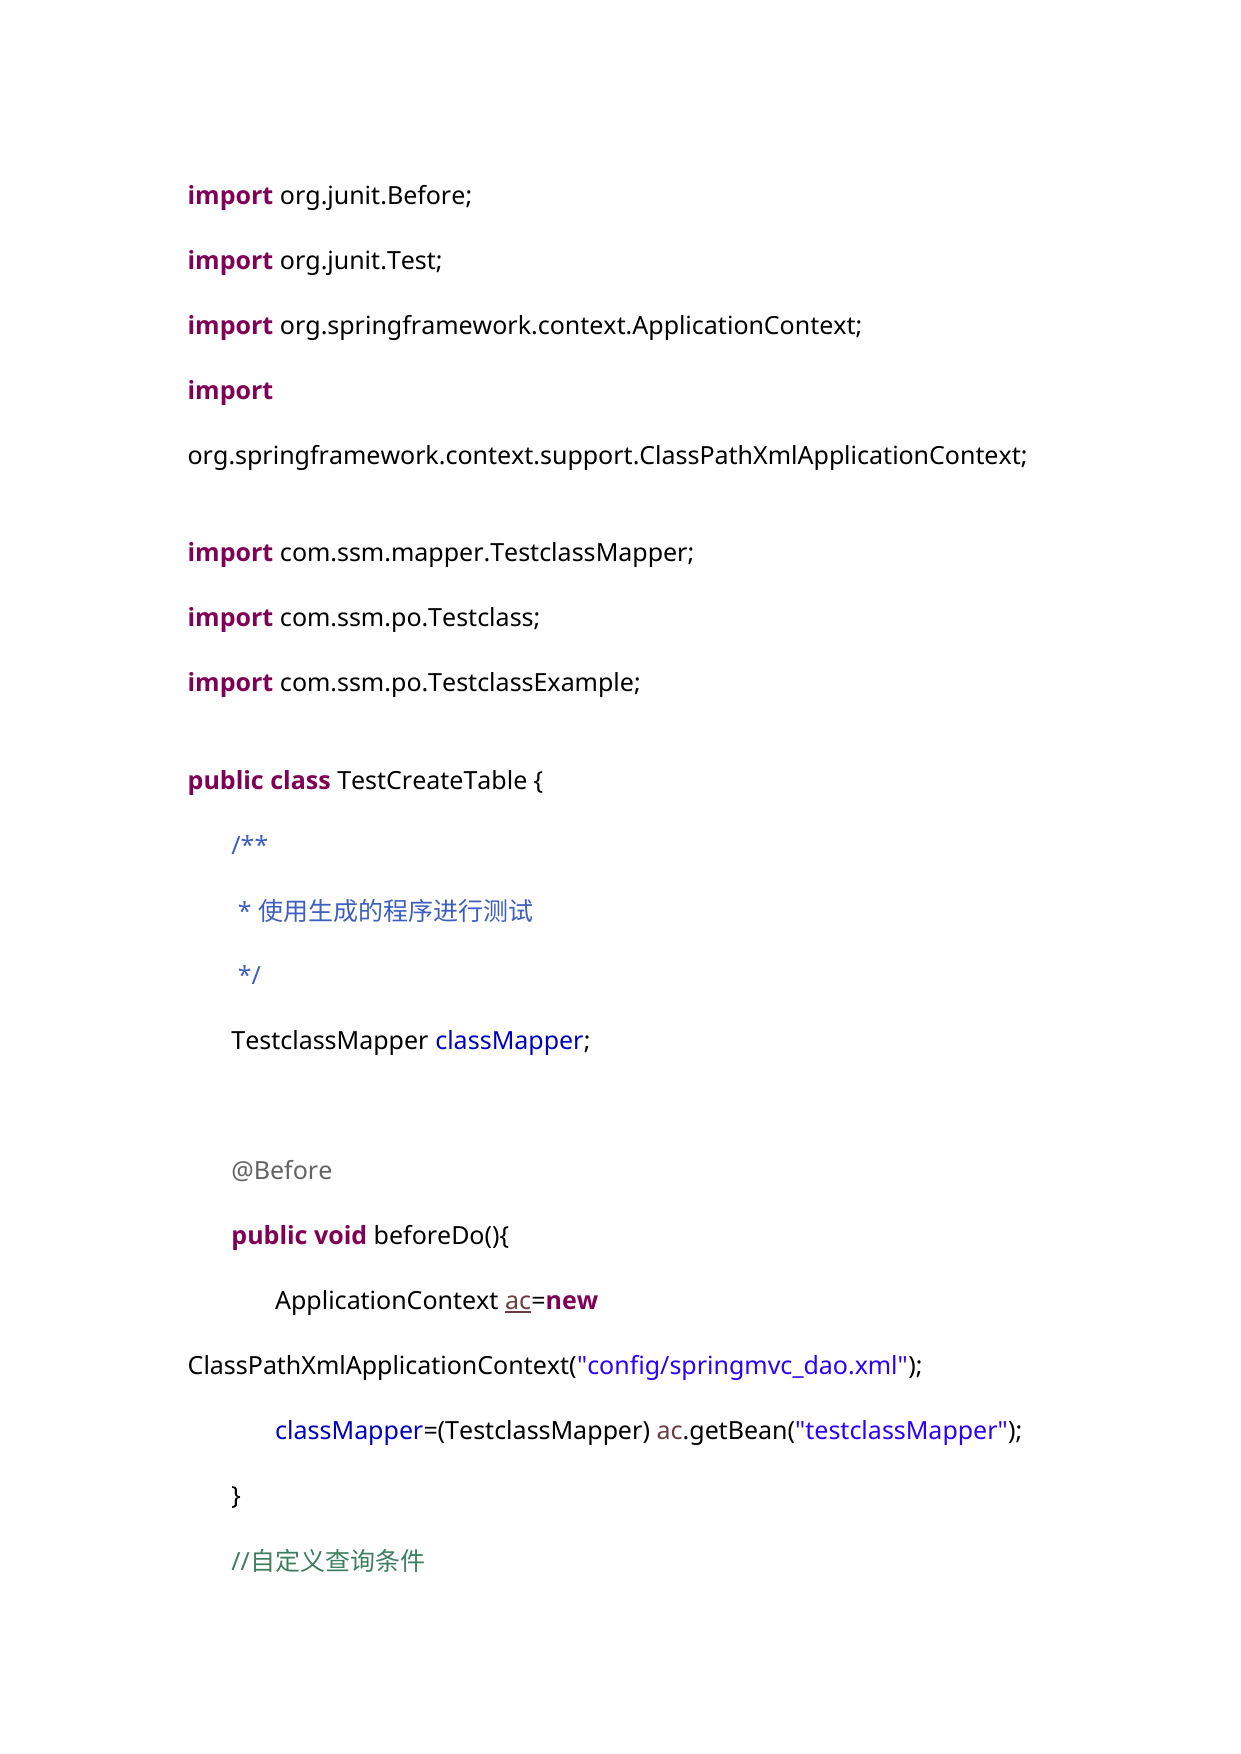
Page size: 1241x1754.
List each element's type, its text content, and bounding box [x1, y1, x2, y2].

text import com.ssm.po.TestclassExample; [187, 649, 1053, 714]
text //自定义查询条件 [187, 1527, 1053, 1592]
text import org.junit.Test; [187, 227, 1053, 292]
text * 使用生成的程序进行测试 [187, 877, 1053, 942]
text import org.springframework.context.support.ClassPathXmlApplicationContext; [187, 357, 1053, 487]
text */ [187, 942, 1053, 1007]
text import com.ssm.po.Testclass; [187, 584, 1053, 649]
text public void beforeDo(){ [187, 1202, 1053, 1267]
text classMapper=(TestclassMapper) ac.getBean("testclassMapper"); [187, 1397, 1053, 1462]
text import com.ssm.mapper.TestclassMapper; [187, 519, 1053, 584]
text /** [187, 812, 1053, 877]
text ApplicationContext ac=new ClassPathXmlApplicationContext("config/springmvc_dao.xml"); [187, 1267, 1053, 1397]
text public class TestCreateTable { [187, 747, 1053, 812]
text } [187, 1462, 1053, 1527]
text import org.junit.Before; [187, 162, 1053, 227]
text @Before [187, 1137, 1053, 1202]
text TestclassMapper classMapper; [187, 1007, 1053, 1072]
text import org.springframework.context.ApplicationContext; [187, 292, 1053, 357]
